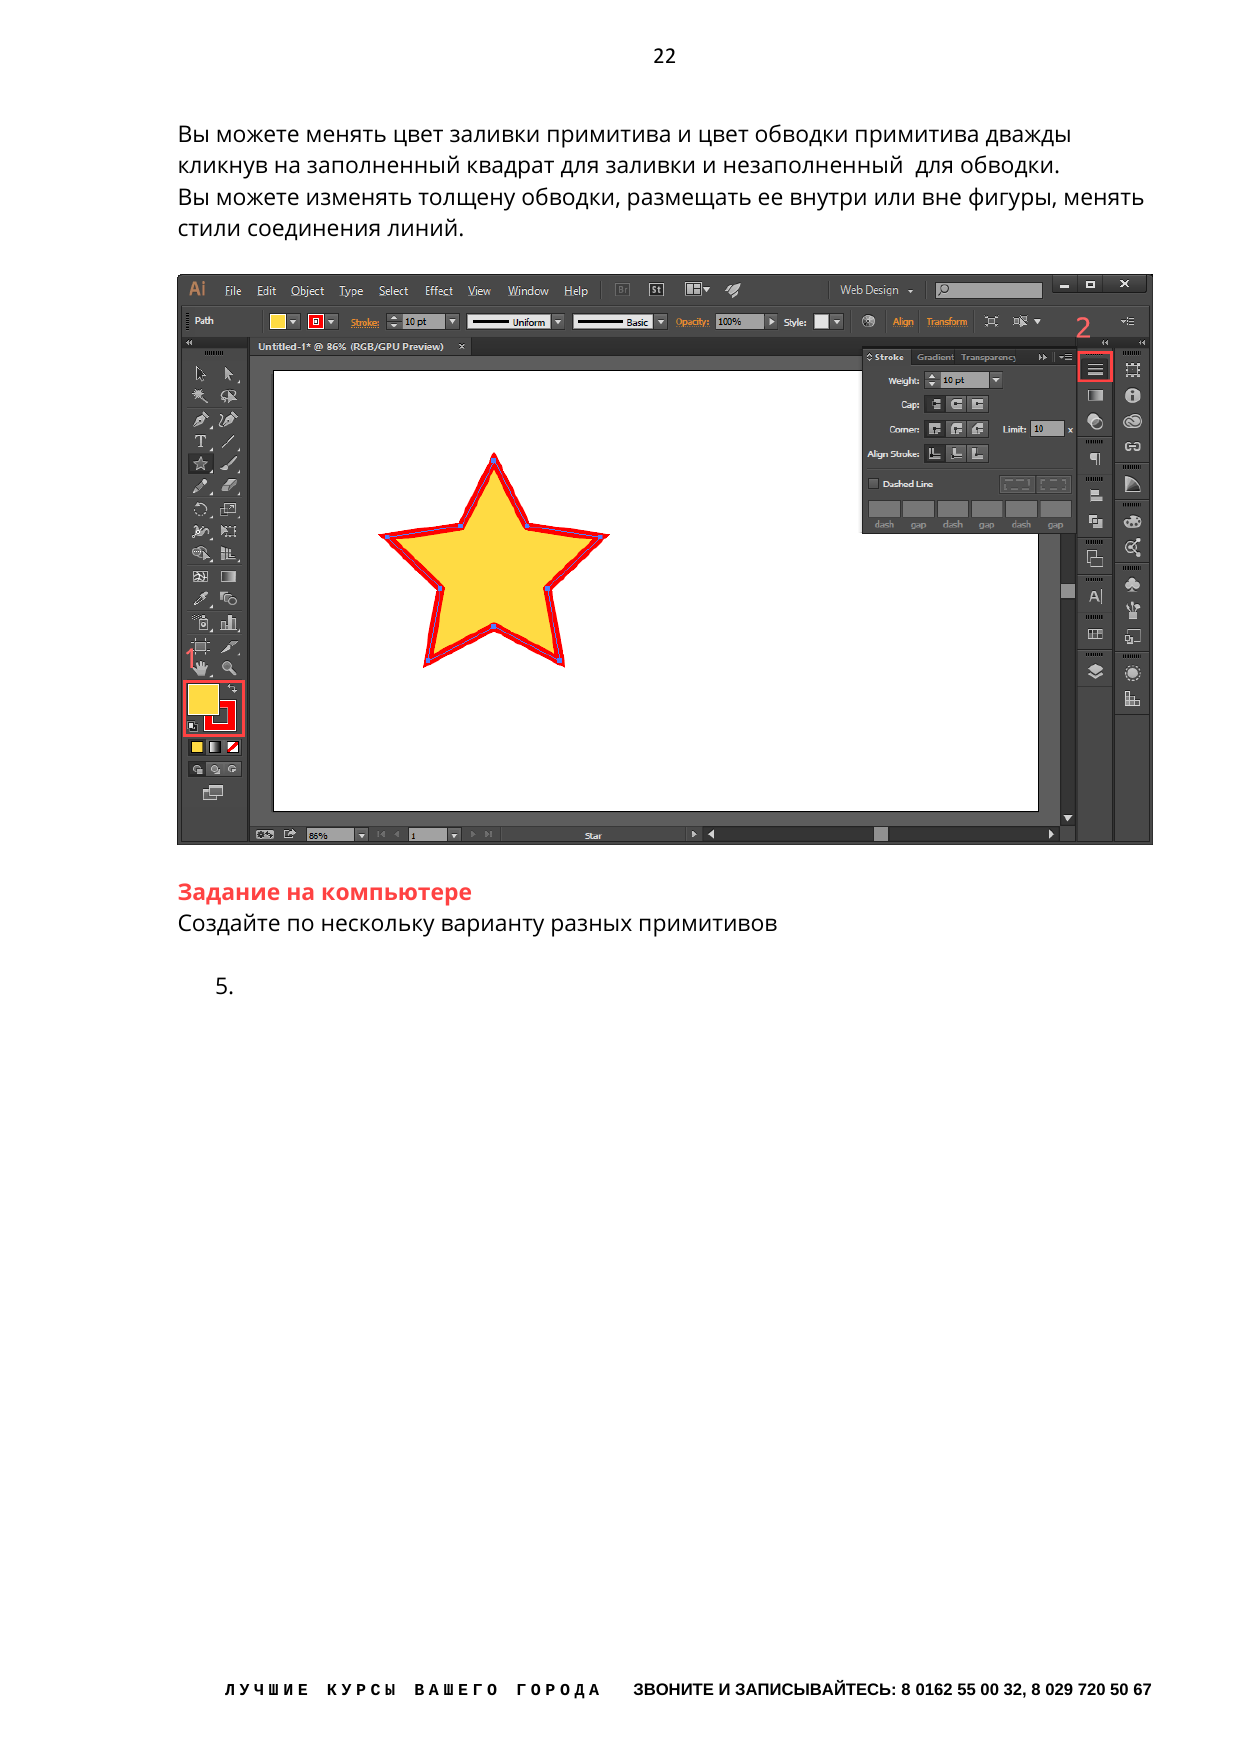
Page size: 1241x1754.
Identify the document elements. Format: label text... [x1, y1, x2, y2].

text Задание на компьютере Создайте по нескольку варианту разных примитивов [177, 876, 1152, 938]
text Вы можете изменять толщену обводки, размещать ее внутри или вне фигуры, менять стили соединения линий. [177, 181, 1152, 243]
picture [177, 274, 1153, 845]
text Вы можете менять цвет заливки примитива и цвет обводки примитива дважды кликнув на заполненный квадрат для заливки и незаполненный для обводки. [177, 118, 1152, 181]
